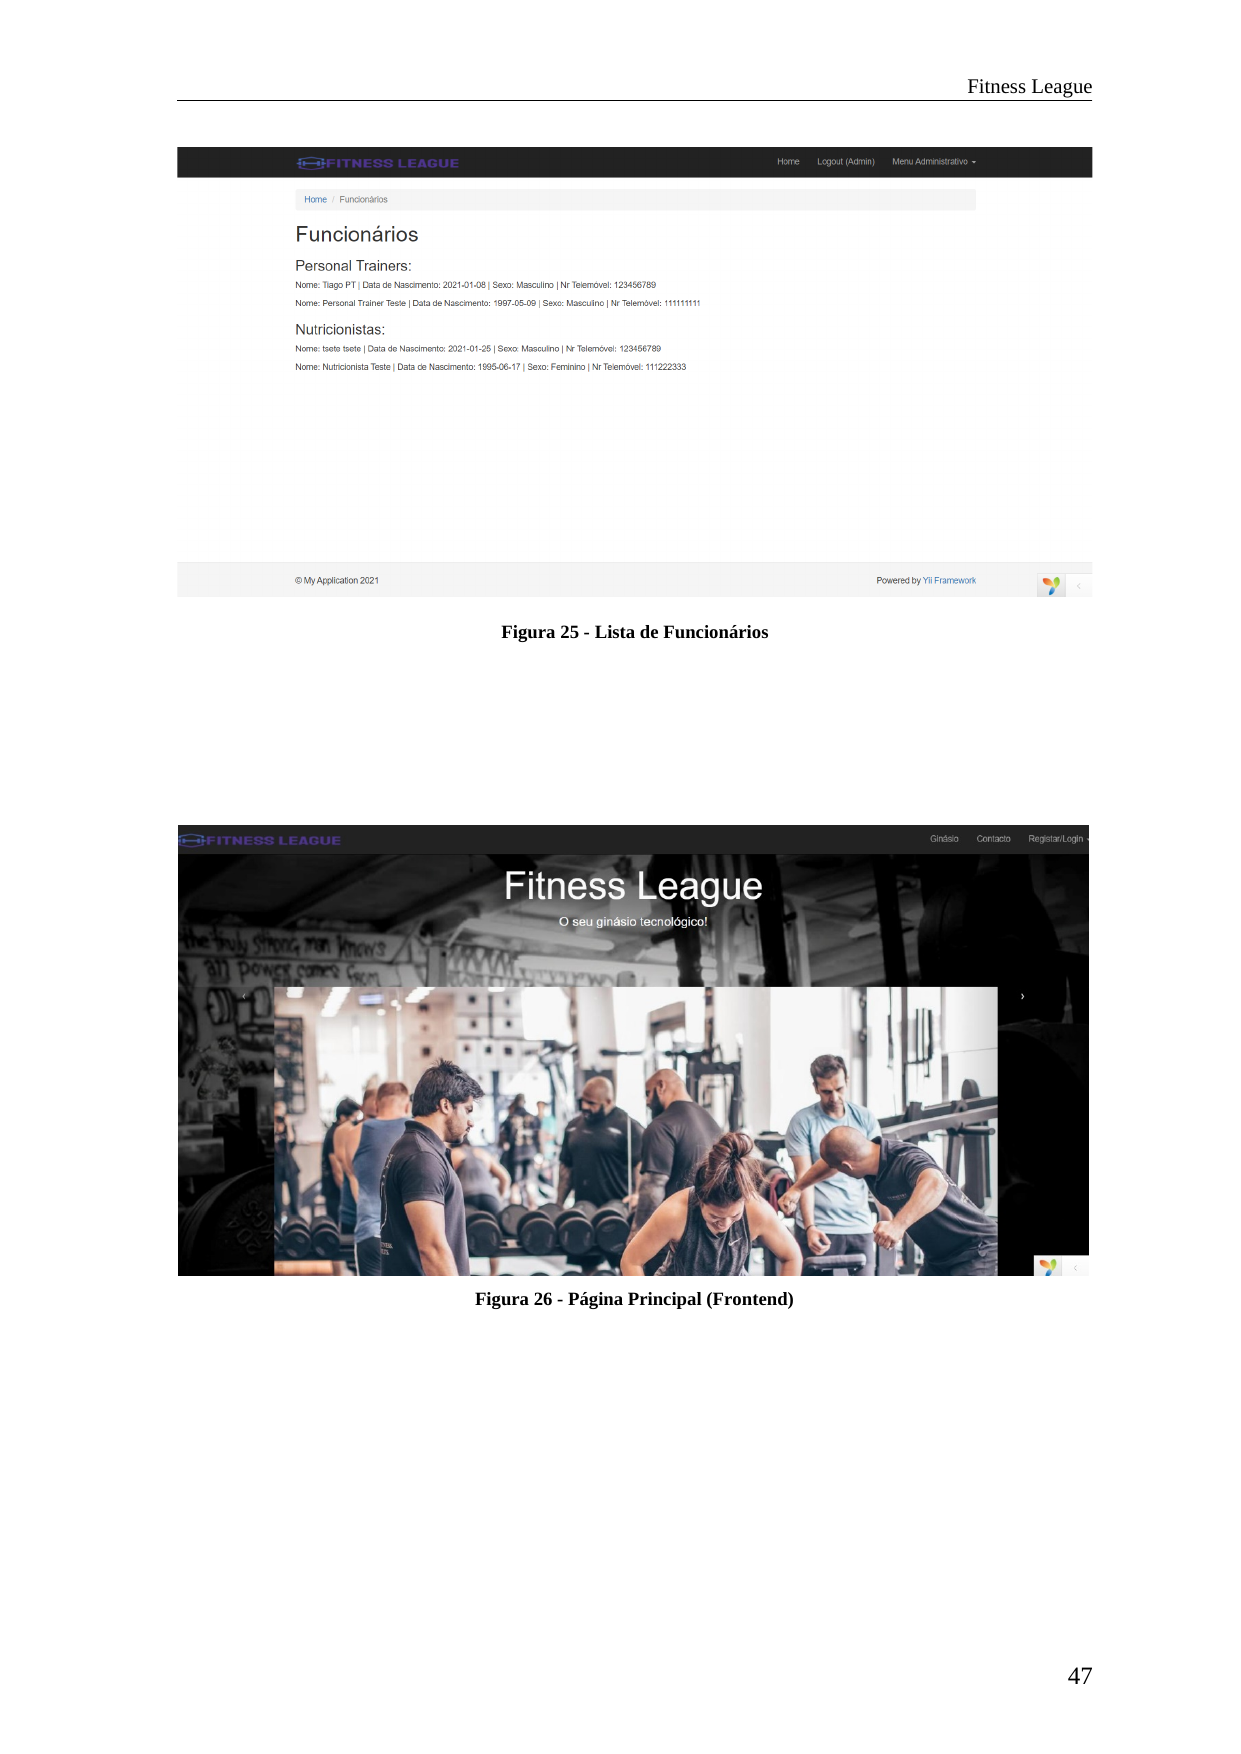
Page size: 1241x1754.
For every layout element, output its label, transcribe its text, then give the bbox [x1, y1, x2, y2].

picture [176, 825, 1089, 1275]
picture [177, 147, 1093, 597]
text Figura 25 - Lista de Funcionários [177, 621, 1092, 643]
